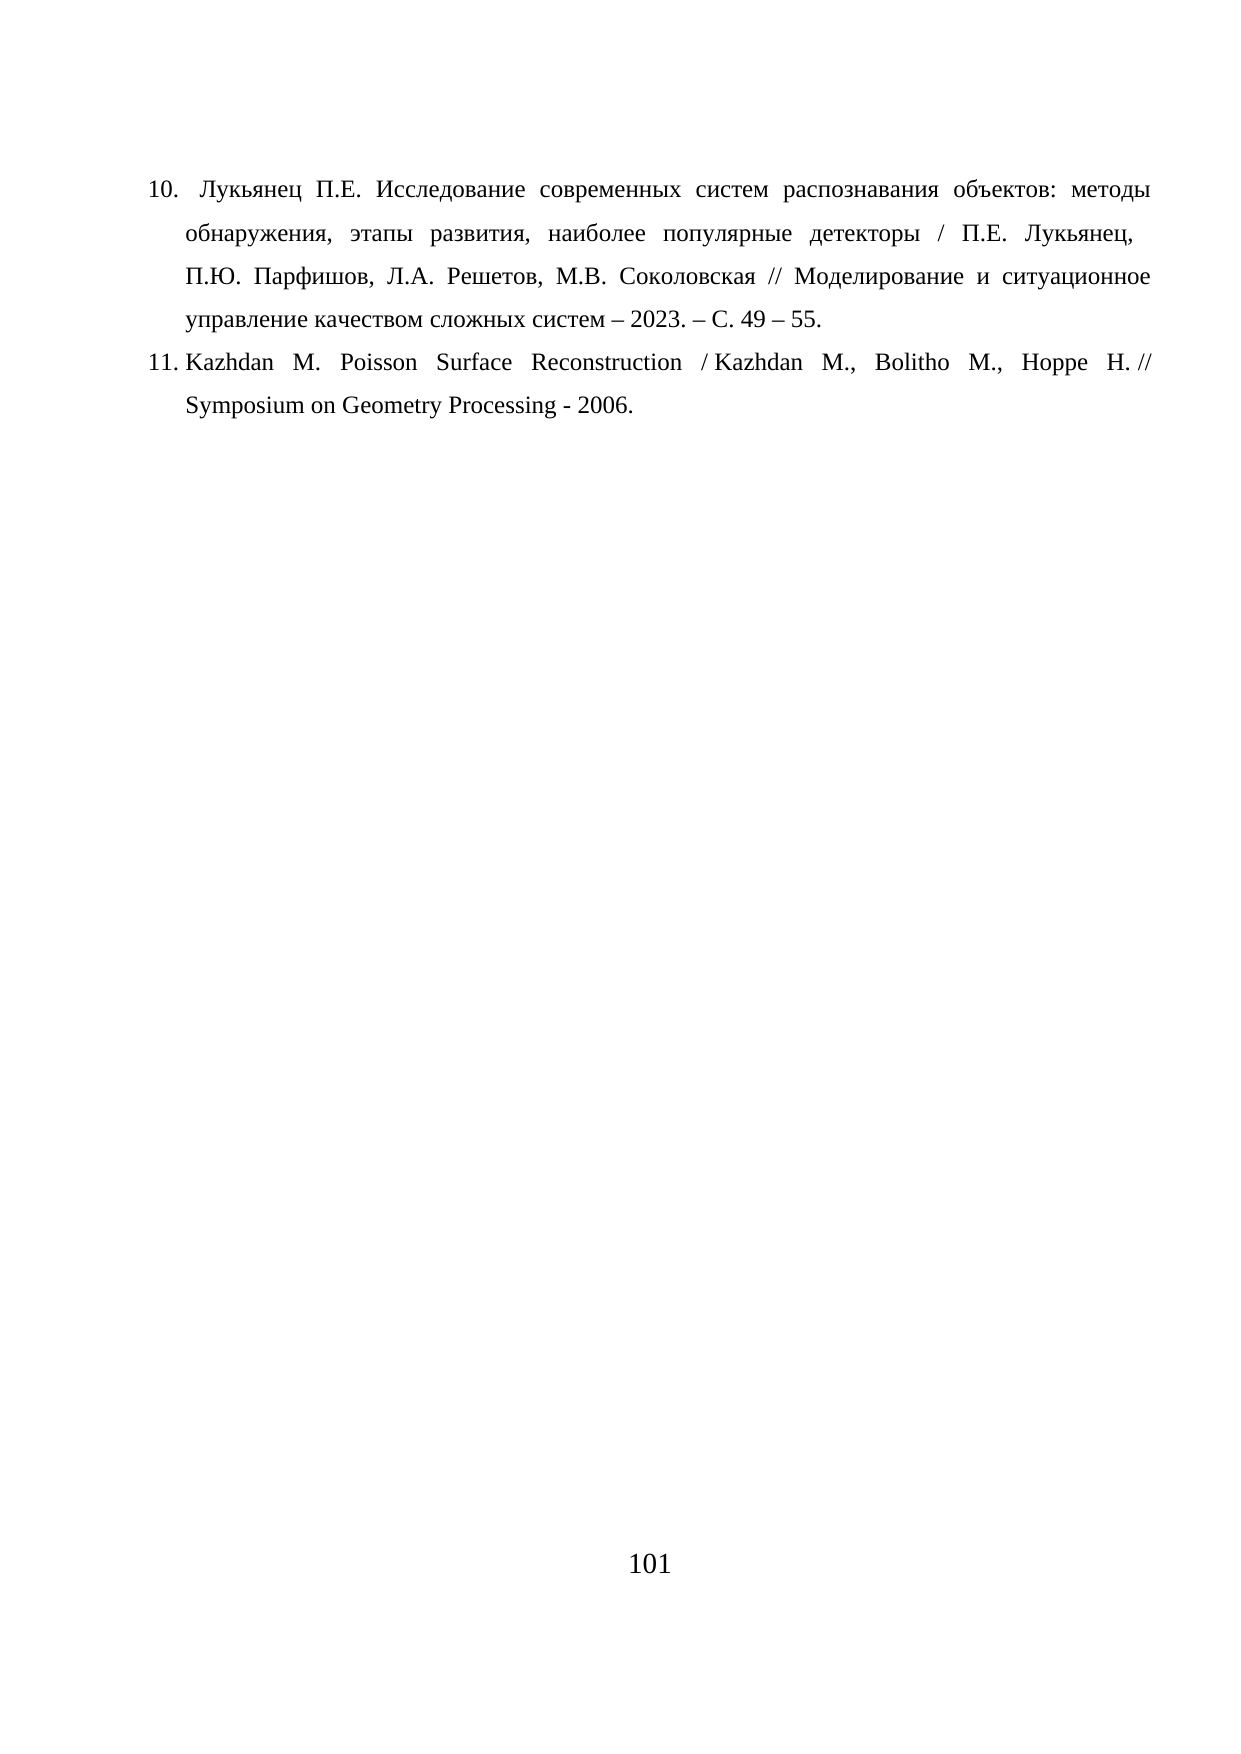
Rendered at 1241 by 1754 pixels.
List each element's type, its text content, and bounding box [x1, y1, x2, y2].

list Лукьянец П.Е. Исследование современных систем распознавания объектов: методы обнаружения, этапы развития, наиболее популярные детекторы / П.Е. Лукьянец, П.Ю. Парфишов, Л.А. Решетов, М.В. Соколовская // Моделирование и ситуационное управление качеством сложных систем – 2023. – С. 49 – 55. [148, 174, 1152, 333]
list Kazhdan M. Poisson Surface Reconstruction / Kazhdan M., Bolitho M., Hoppe H. // Symposium on Geometry Processing - 2006. [148, 347, 1152, 419]
